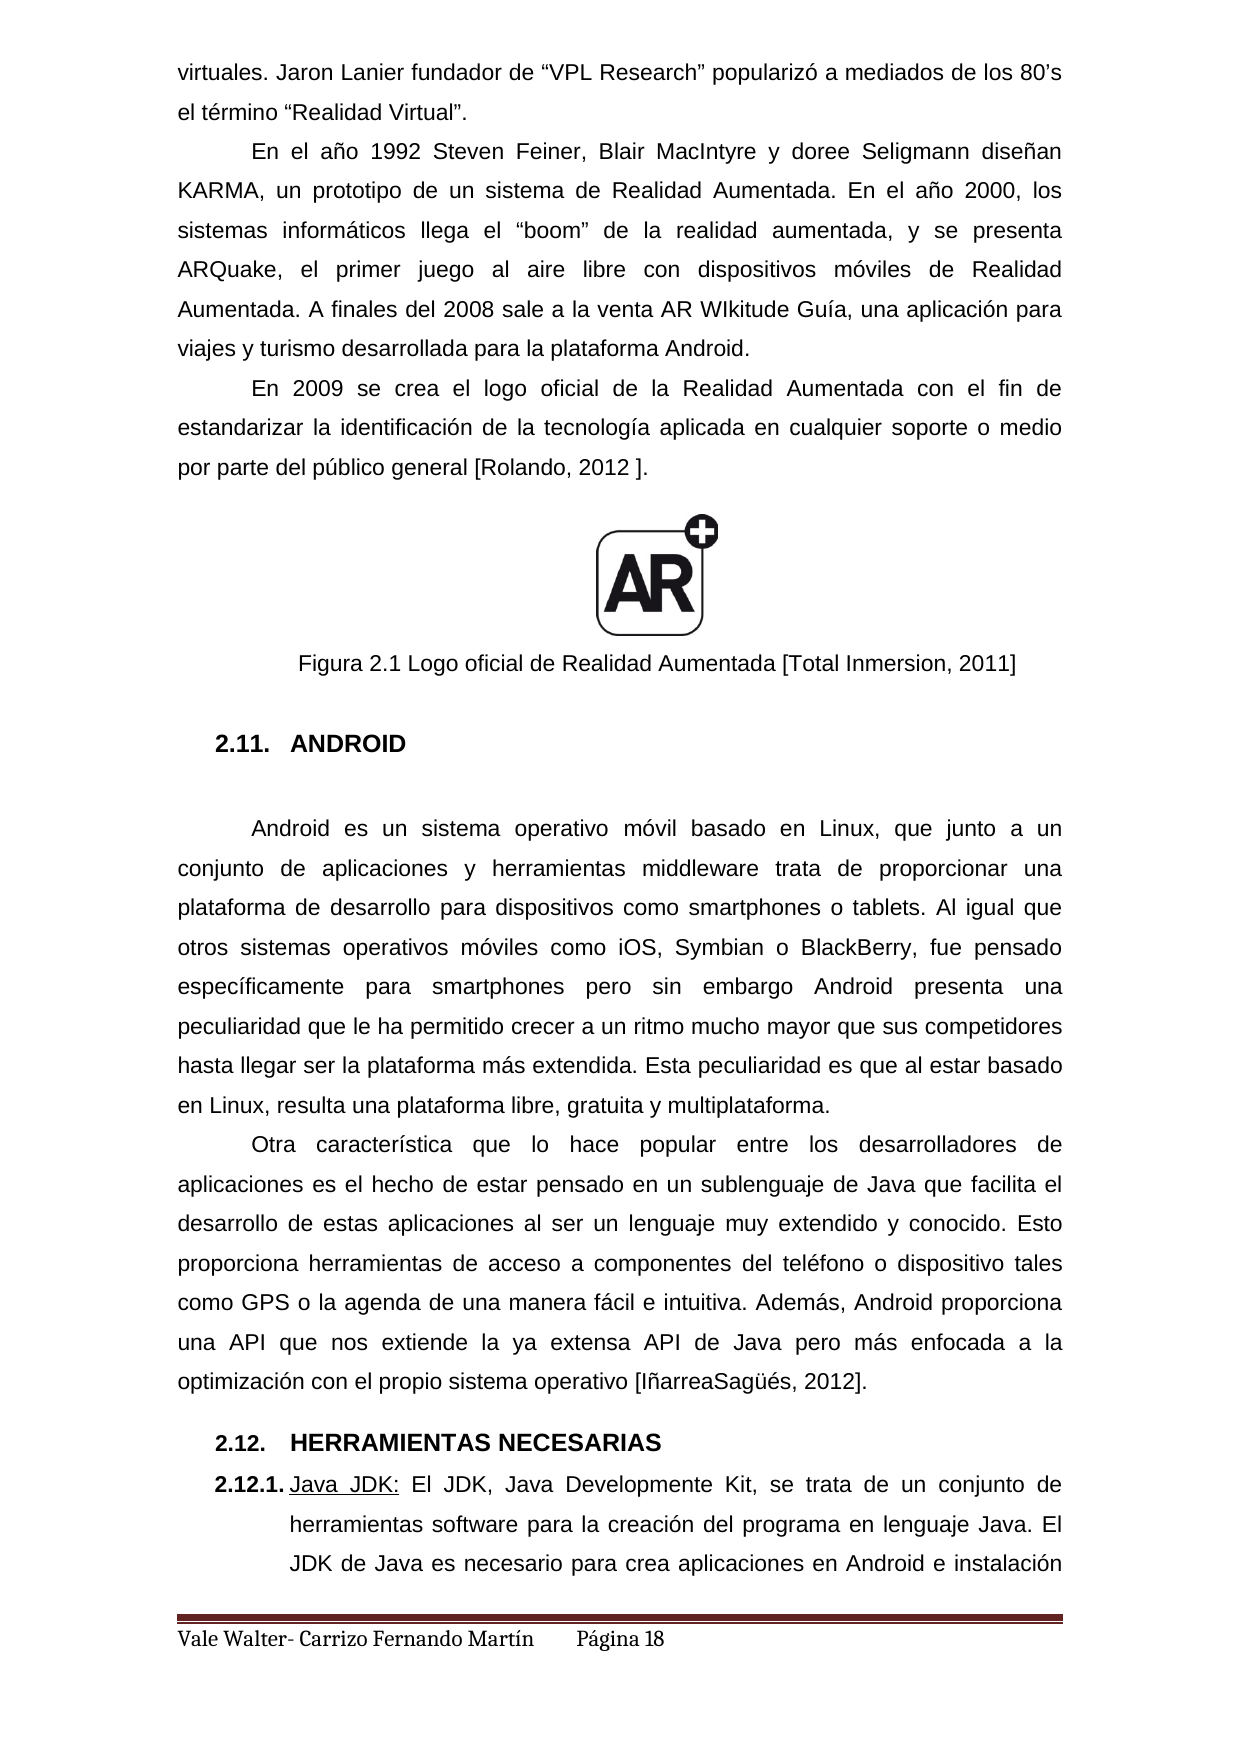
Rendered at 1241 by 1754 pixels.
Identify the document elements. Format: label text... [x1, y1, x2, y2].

text Android es un sistema operativo móvil basado en Linux, que junto a un conjunto de aplicaciones y herramientas middleware trata de proporcionar una plataforma de desarrollo para dispositivos como smartphones o tablets. Al igual que otros sistemas operativos móviles como iOS, Symbian o BlackBerry, fue pensado específicamente para smartphones pero sin embargo Android presenta una peculiaridad que le ha permitido crecer a un ritmo mucho mayor que sus competidores hasta llegar ser la plataforma más extendida. Esta peculiaridad es que al estar basado en Linux, resulta una plataforma libre, gratuita y multiplataforma. [177, 815, 1063, 1118]
text En el año 1992 Steven Feiner, Blair MacIntyre y doree Seligmann diseñan KARMA, un prototipo de un sistema de Realidad Aumentada. En el año 2000, los sistemas informáticos llega el “boom” de la realidad aumentada, y se presenta ARQuake, el primer juego al aire libre con dispositivos móviles de Realidad Aumentada. A finales del 2008 sale a la venta AR WIkitude Guía, una aplicación para viajes y turismo desarrollada para la plataforma Android. [177, 138, 1063, 362]
text En 2009 se crea el logo oficial de la Realidad Aumentada con el fin de estandarizar la identificación de la tecnología aplicada en cualquier soporte o medio por parte del público general [Rolando, 2012 ]. [177, 375, 1063, 480]
picture [596, 514, 718, 636]
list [214, 1471, 1063, 1577]
text Otra característica que lo hace popular entre los desarrolladores de aplicaciones es el hecho de estar pensado en un sublenguaje de Java que facilita el desarrollo de estas aplicaciones al ser un lenguaje muy extendido y conocido. Esto proporciona herramientas de acceso a componentes del teléfono o dispositivo tales como GPS o la agenda de una manera fácil e intuitiva. Además, Android proporciona una API que nos extiende la ya extensa API de Java pero más enfocada a la optimización con el propio sistema operativo [IñarreaSagüés, 2012]. [177, 1131, 1063, 1394]
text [177, 59, 1063, 125]
list ANDROID [215, 729, 1063, 758]
text Figura 2.1 Logo oficial de Realidad Aumentada [Total Inmersion, 2011] [177, 650, 1063, 676]
list HERRAMIENTAS NECESARIAS [215, 1428, 1063, 1457]
